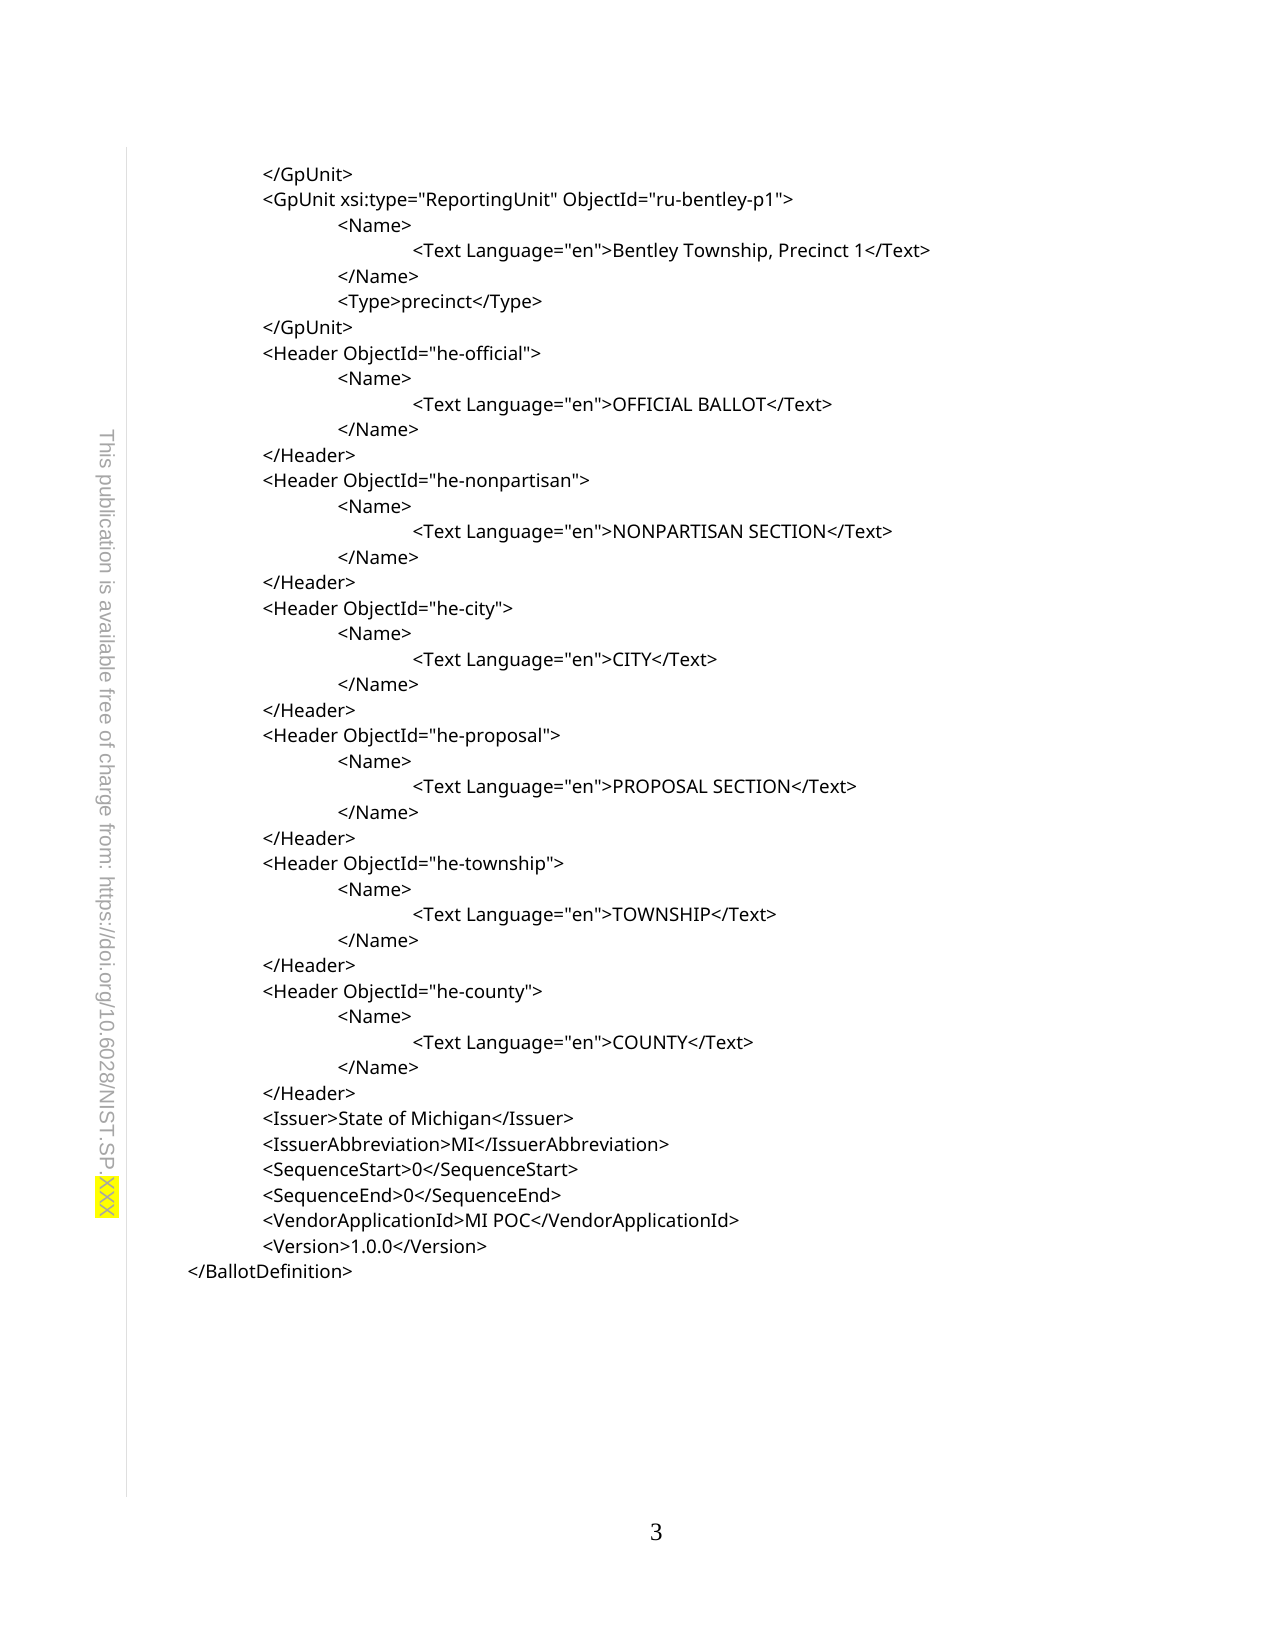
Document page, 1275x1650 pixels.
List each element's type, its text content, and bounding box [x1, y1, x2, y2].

text <SequenceEnd>0</SequenceEnd> [187, 1182, 1125, 1208]
text </Header> [187, 442, 1125, 467]
text <Text Language="en">OFFICIAL BALLOT</Text> [187, 391, 1125, 416]
text </Name> [187, 672, 1125, 697]
text </Name> [187, 263, 1125, 289]
text <Name> [187, 748, 1125, 774]
text </Name> [187, 544, 1125, 569]
text <Header ObjectId="he-city"> [187, 595, 1125, 621]
text </Name> [187, 1054, 1125, 1080]
text <Version>1.0.0</Version> [187, 1233, 1125, 1259]
text <Header ObjectId="he-proposal"> [187, 723, 1125, 748]
text </GpUnit> [187, 314, 1125, 340]
text <SequenceStart>0</SequenceStart> [187, 1157, 1125, 1182]
text <Header ObjectId="he-township"> [187, 850, 1125, 876]
text <GpUnit xsi:type="ReportingUnit" ObjectId="ru-bentley-p1"> [187, 187, 1125, 212]
text <Name> [187, 365, 1125, 391]
text <Text Language="en">TOWNSHIP</Text> [187, 901, 1125, 927]
text </Header> [187, 569, 1125, 595]
text <Type>precinct</Type> [187, 289, 1125, 314]
text <Header ObjectId="he-official"> [187, 340, 1125, 365]
text <Header ObjectId="he-county"> [187, 978, 1125, 1003]
text <Name> [187, 876, 1125, 901]
text <Header ObjectId="he-nonpartisan"> [187, 467, 1125, 493]
text </Header> [187, 697, 1125, 723]
text </Header> [187, 1080, 1125, 1106]
text </Header> [187, 952, 1125, 978]
text </Name> [187, 416, 1125, 442]
text <Name> [187, 621, 1125, 646]
text <Name> [187, 493, 1125, 518]
text </Name> [187, 927, 1125, 952]
text <Text Language="en">CITY</Text> [187, 646, 1125, 672]
text <Text Language="en">NONPARTISAN SECTION</Text> [187, 518, 1125, 544]
text </BallotDefinition> [187, 1259, 1125, 1284]
text <VendorApplicationId>MI POC</VendorApplicationId> [187, 1208, 1125, 1233]
text <Issuer>State of Michigan</Issuer> [187, 1106, 1125, 1131]
text </GpUnit> [187, 161, 1125, 187]
text <Name> [187, 212, 1125, 238]
text </Header> [187, 825, 1125, 850]
text <Text Language="en">Bentley Township, Precinct 1</Text> [187, 238, 1125, 263]
text </Name> [187, 799, 1125, 825]
text <Name> [187, 1003, 1125, 1029]
text <Text Language="en">PROPOSAL SECTION</Text> [187, 774, 1125, 799]
text <Text Language="en">COUNTY</Text> [187, 1029, 1125, 1054]
text <IssuerAbbreviation>MI</IssuerAbbreviation> [187, 1131, 1125, 1157]
